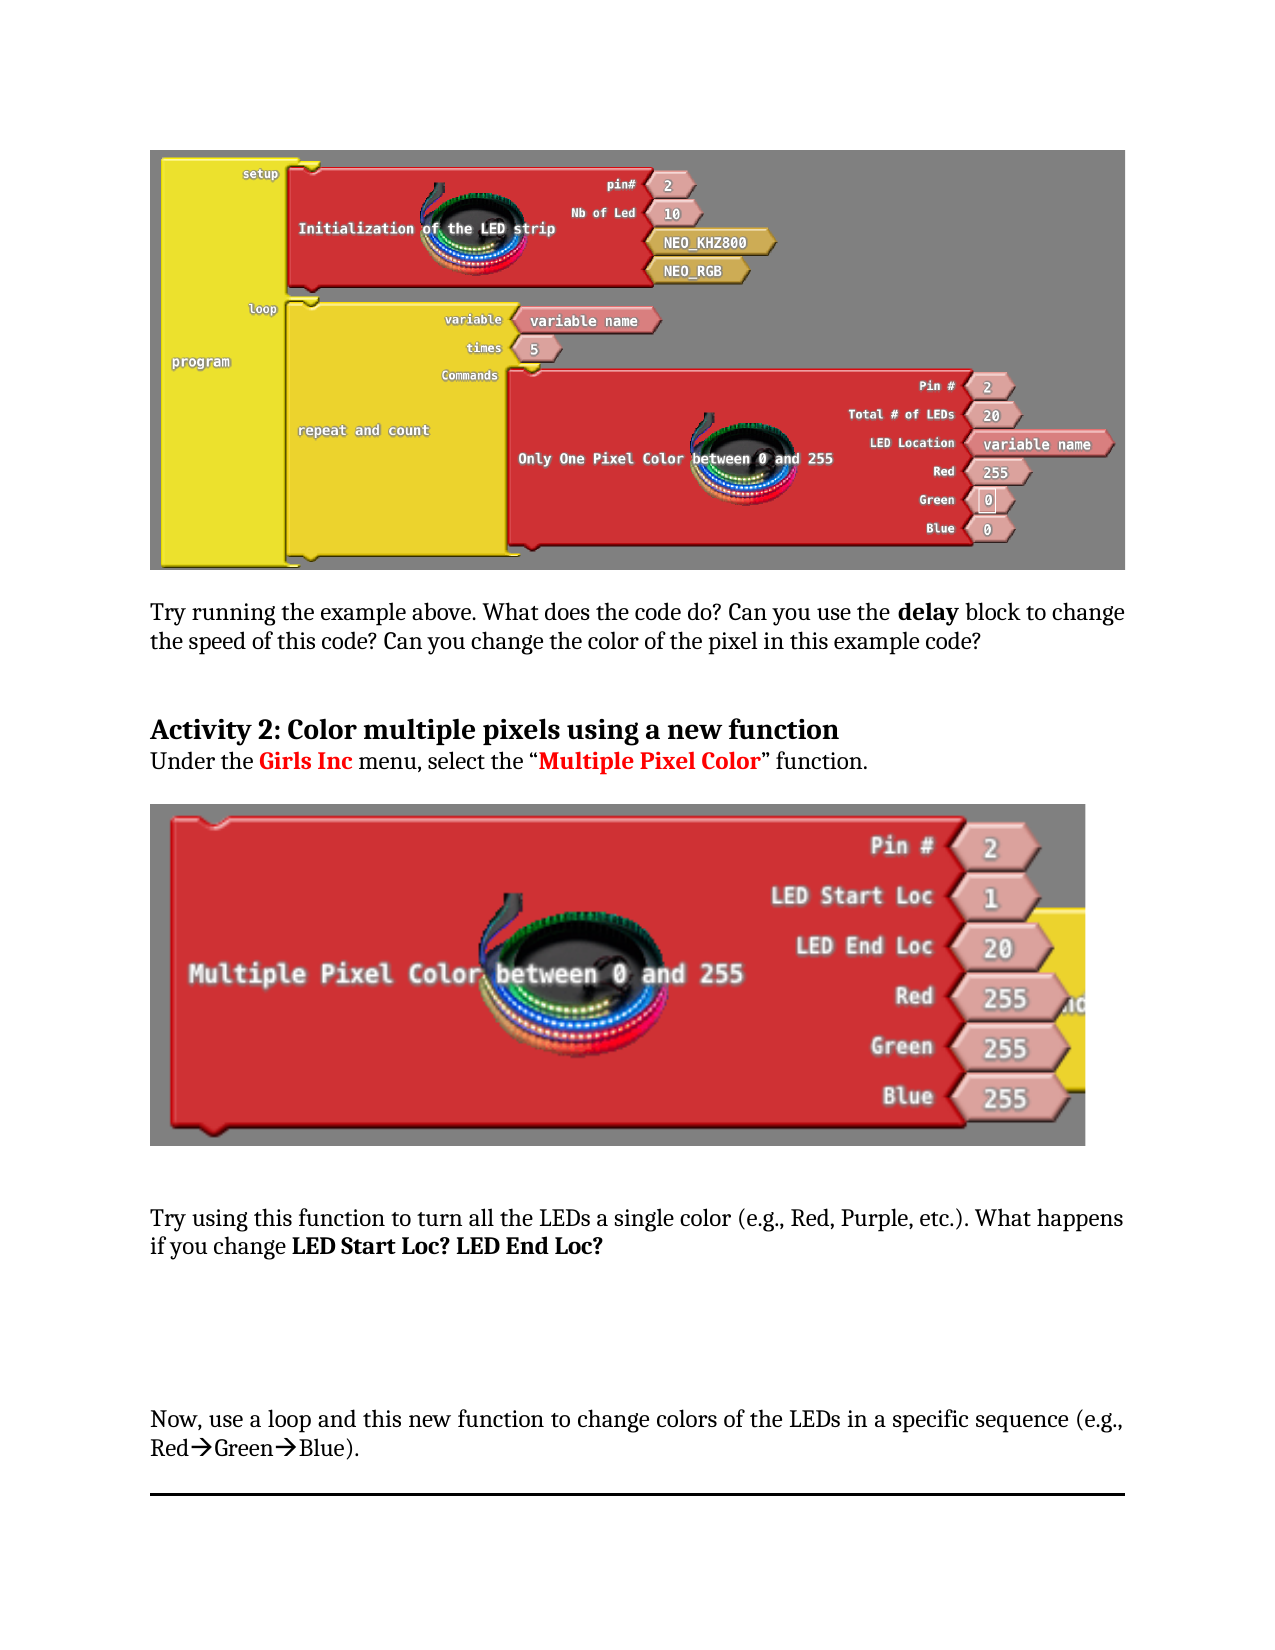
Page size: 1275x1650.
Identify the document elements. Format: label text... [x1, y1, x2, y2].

text Try using this function to turn all the LEDs a single color (e.g., Red, Purple, etc.). What happens if you change LED Start Loc? LED End Loc? [150, 1203, 1125, 1261]
text Now, use a loop and this new function to change colors of the LEDs in a specific sequence (e.g., RedGreenBlue). [150, 1405, 1125, 1462]
text Activity 2: Color multiple pixels using a new function [150, 713, 1125, 747]
picture [150, 804, 1086, 1146]
picture [150, 150, 1125, 570]
text Try running the example above. What does the code do? Can you use the delay block to change the speed of this code? Can you change the color of the pixel in this example code? [150, 598, 1125, 656]
text Under the Girls Inc menu, select the “Multiple Pixel Color” function. [150, 747, 1125, 776]
